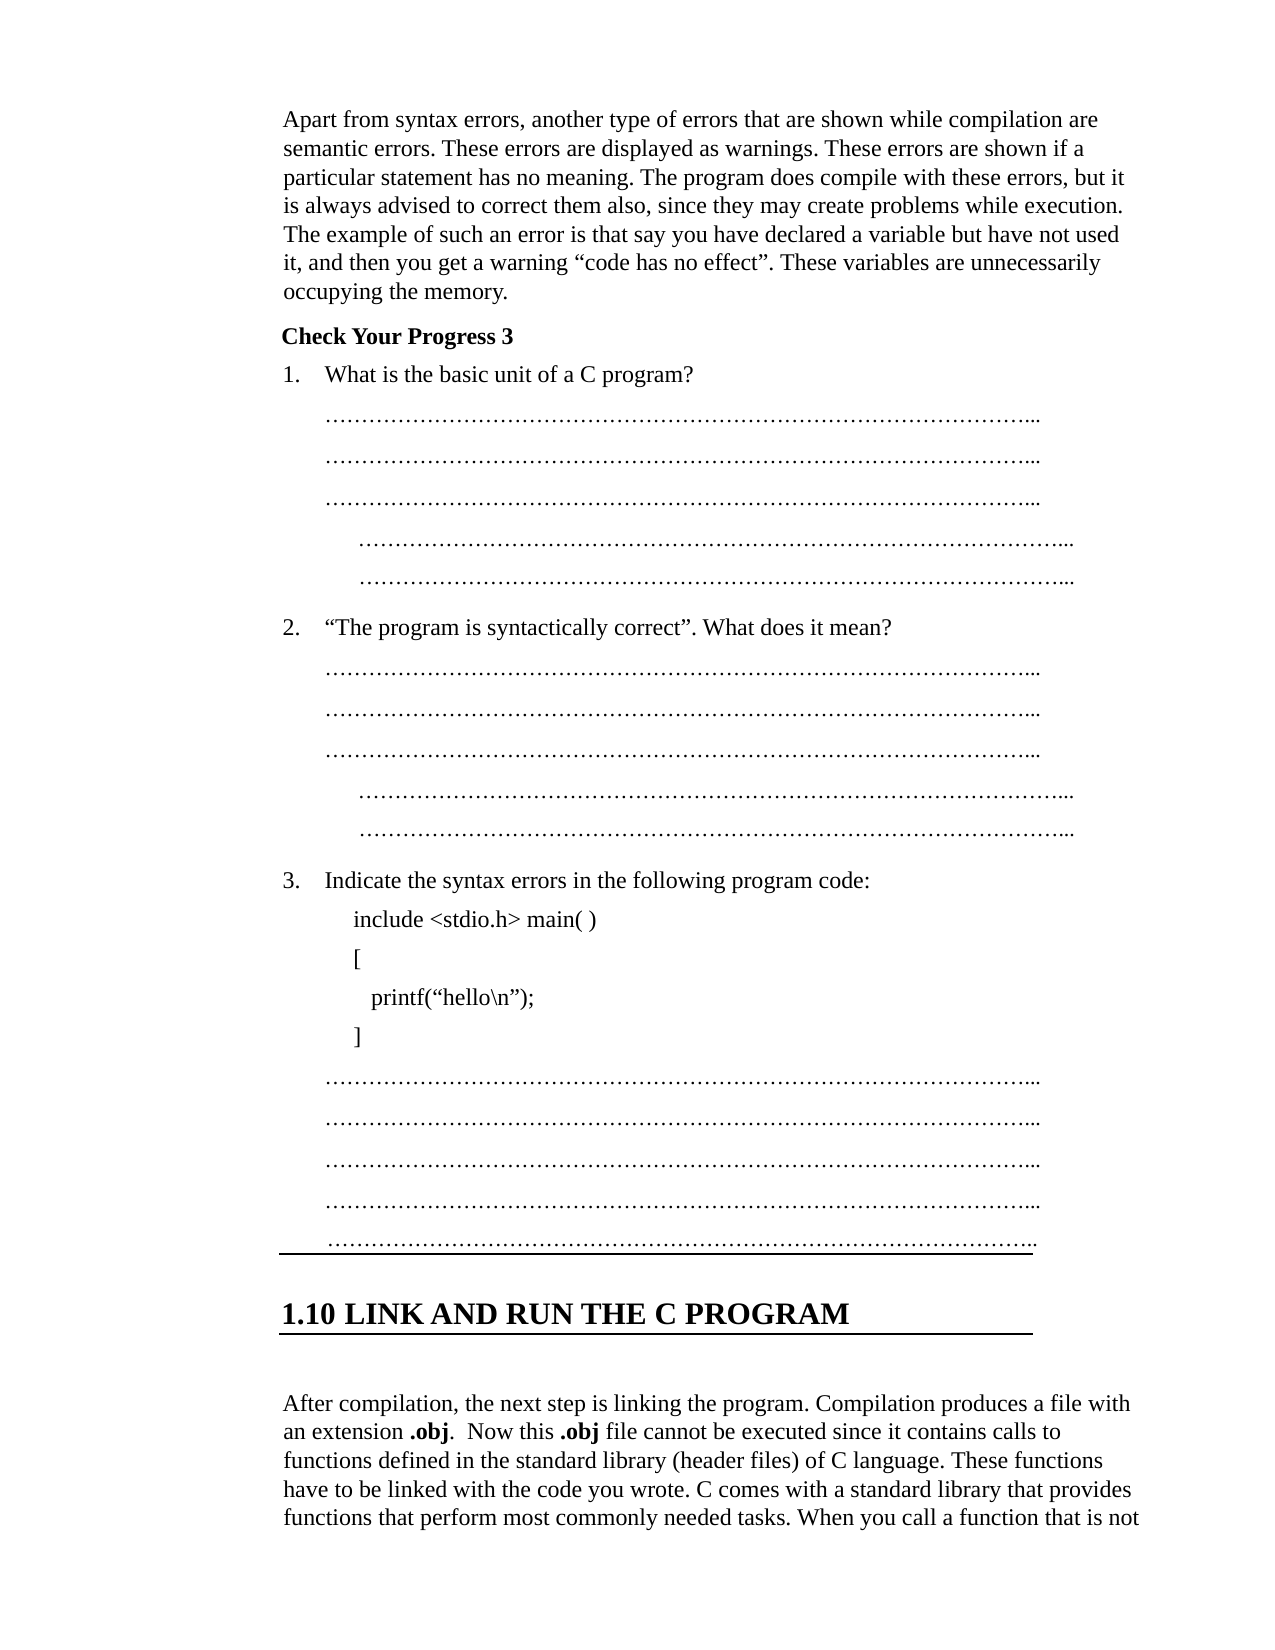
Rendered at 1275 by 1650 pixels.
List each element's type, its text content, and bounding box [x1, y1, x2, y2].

text ……………………………………………………………………………………... [324, 443, 1148, 469]
text ……………………………………………………………………………………... [324, 737, 1148, 763]
text ] [353, 1022, 1144, 1050]
text ……………………………………………………………………………………... ……………………………………………………………………………………... [282, 778, 1149, 842]
text printf(“hello\n”); [353, 983, 1144, 1011]
list What is the basic unit of a C program? [282, 361, 1144, 388]
text …………………………………………………………………………………….. [327, 1226, 1148, 1251]
subtitle Check Your Progress 3 [281, 322, 874, 349]
text include <stdio.h> main( ) [353, 905, 692, 932]
text ……………………………………………………………………………………... [324, 402, 1148, 428]
text [ [353, 944, 1144, 972]
text ……………………………………………………………………………………... [324, 1105, 1148, 1131]
text ……………………………………………………………………………………... [324, 1147, 1148, 1172]
list “The program is syntactically correct”. What does it mean? [282, 613, 1144, 641]
text ……………………………………………………………………………………... [324, 1188, 1148, 1213]
list Indicate the syntax errors in the following program code: [282, 866, 1144, 893]
text ……………………………………………………………………………………... [324, 696, 1148, 721]
text ……………………………………………………………………………………... [324, 1064, 1148, 1089]
text ……………………………………………………………………………………... [324, 655, 1148, 680]
text ……………………………………………………………………………………... [324, 485, 1148, 510]
text 1.10 LINK AND RUN THE C PROGRAM [281, 1295, 1149, 1331]
text ……………………………………………………………………………………... ……………………………………………………………………………………... [282, 526, 1149, 589]
text Apart from syntax errors, another type of errors that are shown while compilation are semantic errors. These errors are displayed as warnings. These errors are shown if a particular statement has no meaning. The program does compile with these errors, but it is always advised to correct them also, since they may create problems while execution. The example of such an error is that say you have declared a variable but have not used it, and then you get a warning “code has no effect”. These variables are unnecessarily occupying the memory. [282, 105, 1144, 305]
